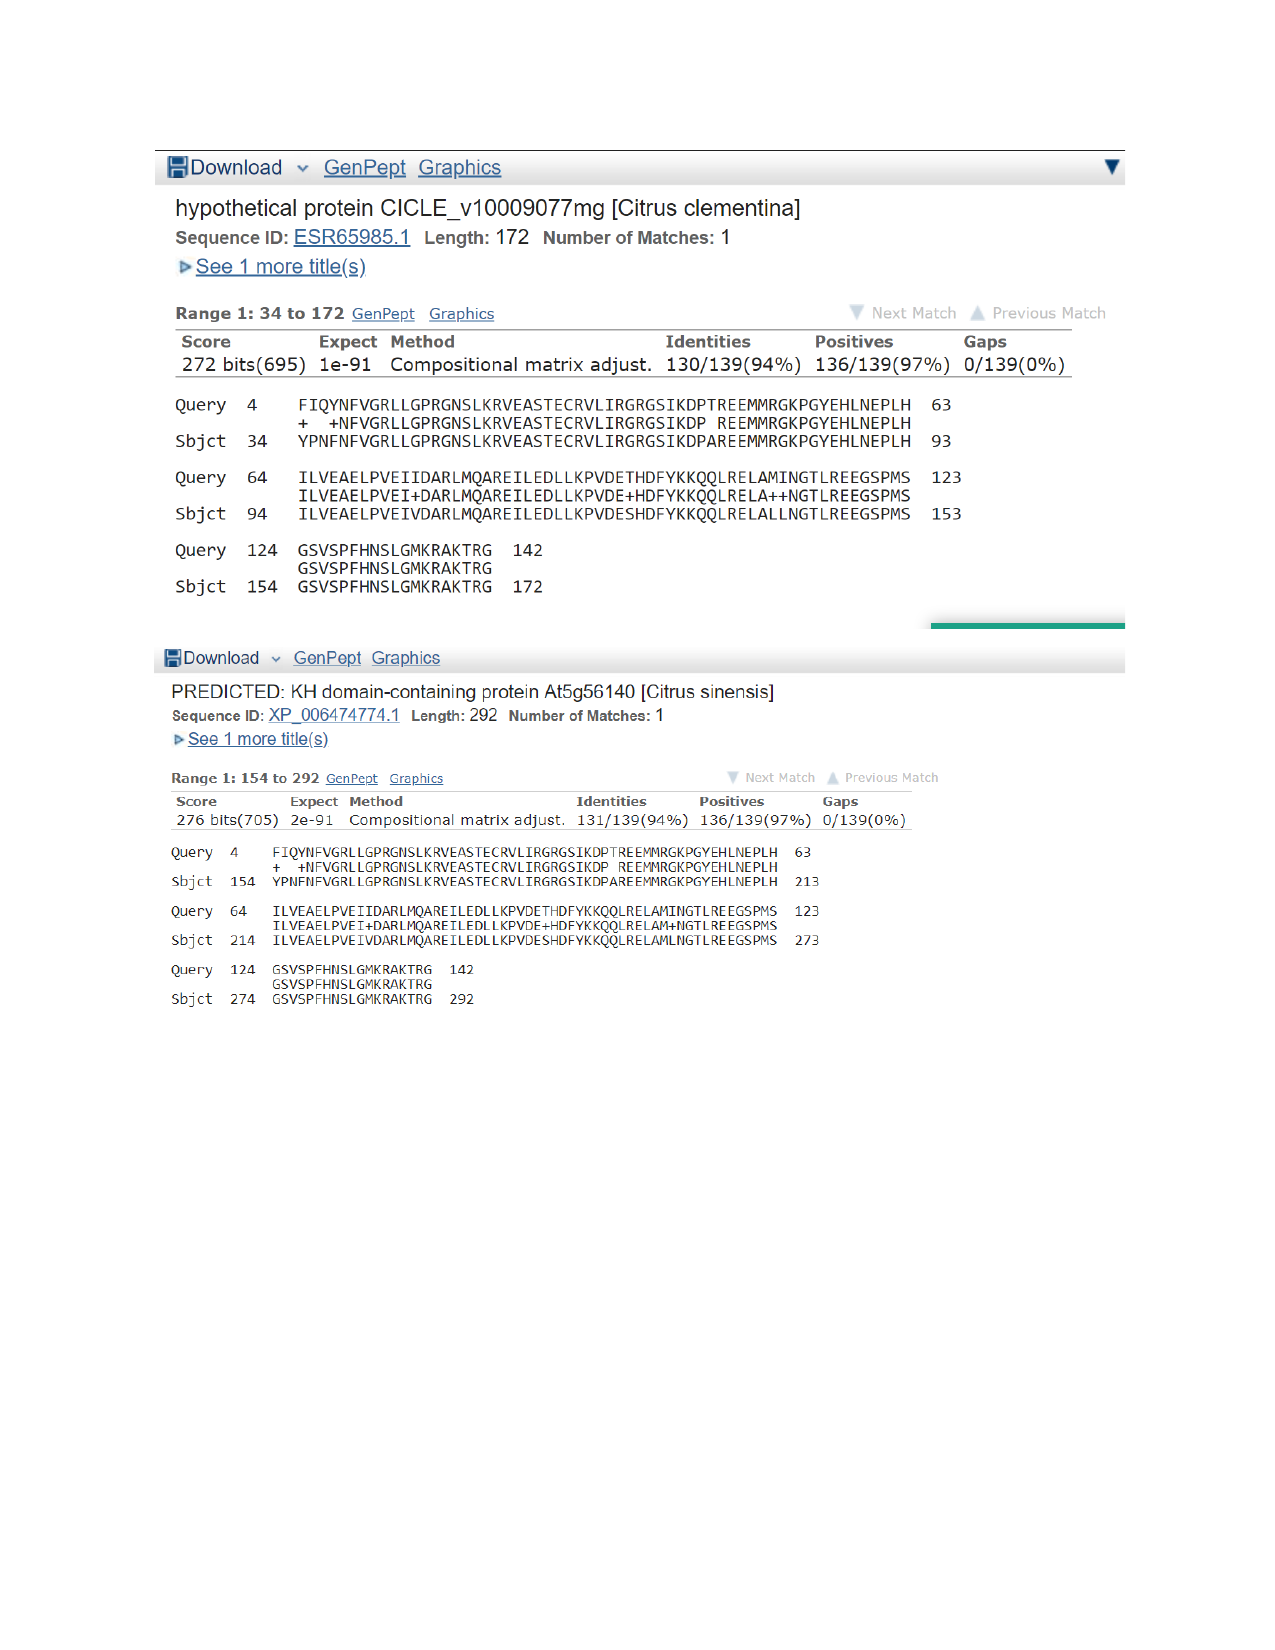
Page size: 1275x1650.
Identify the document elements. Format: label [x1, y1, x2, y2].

picture [150, 647, 1125, 1049]
picture [150, 150, 1125, 629]
